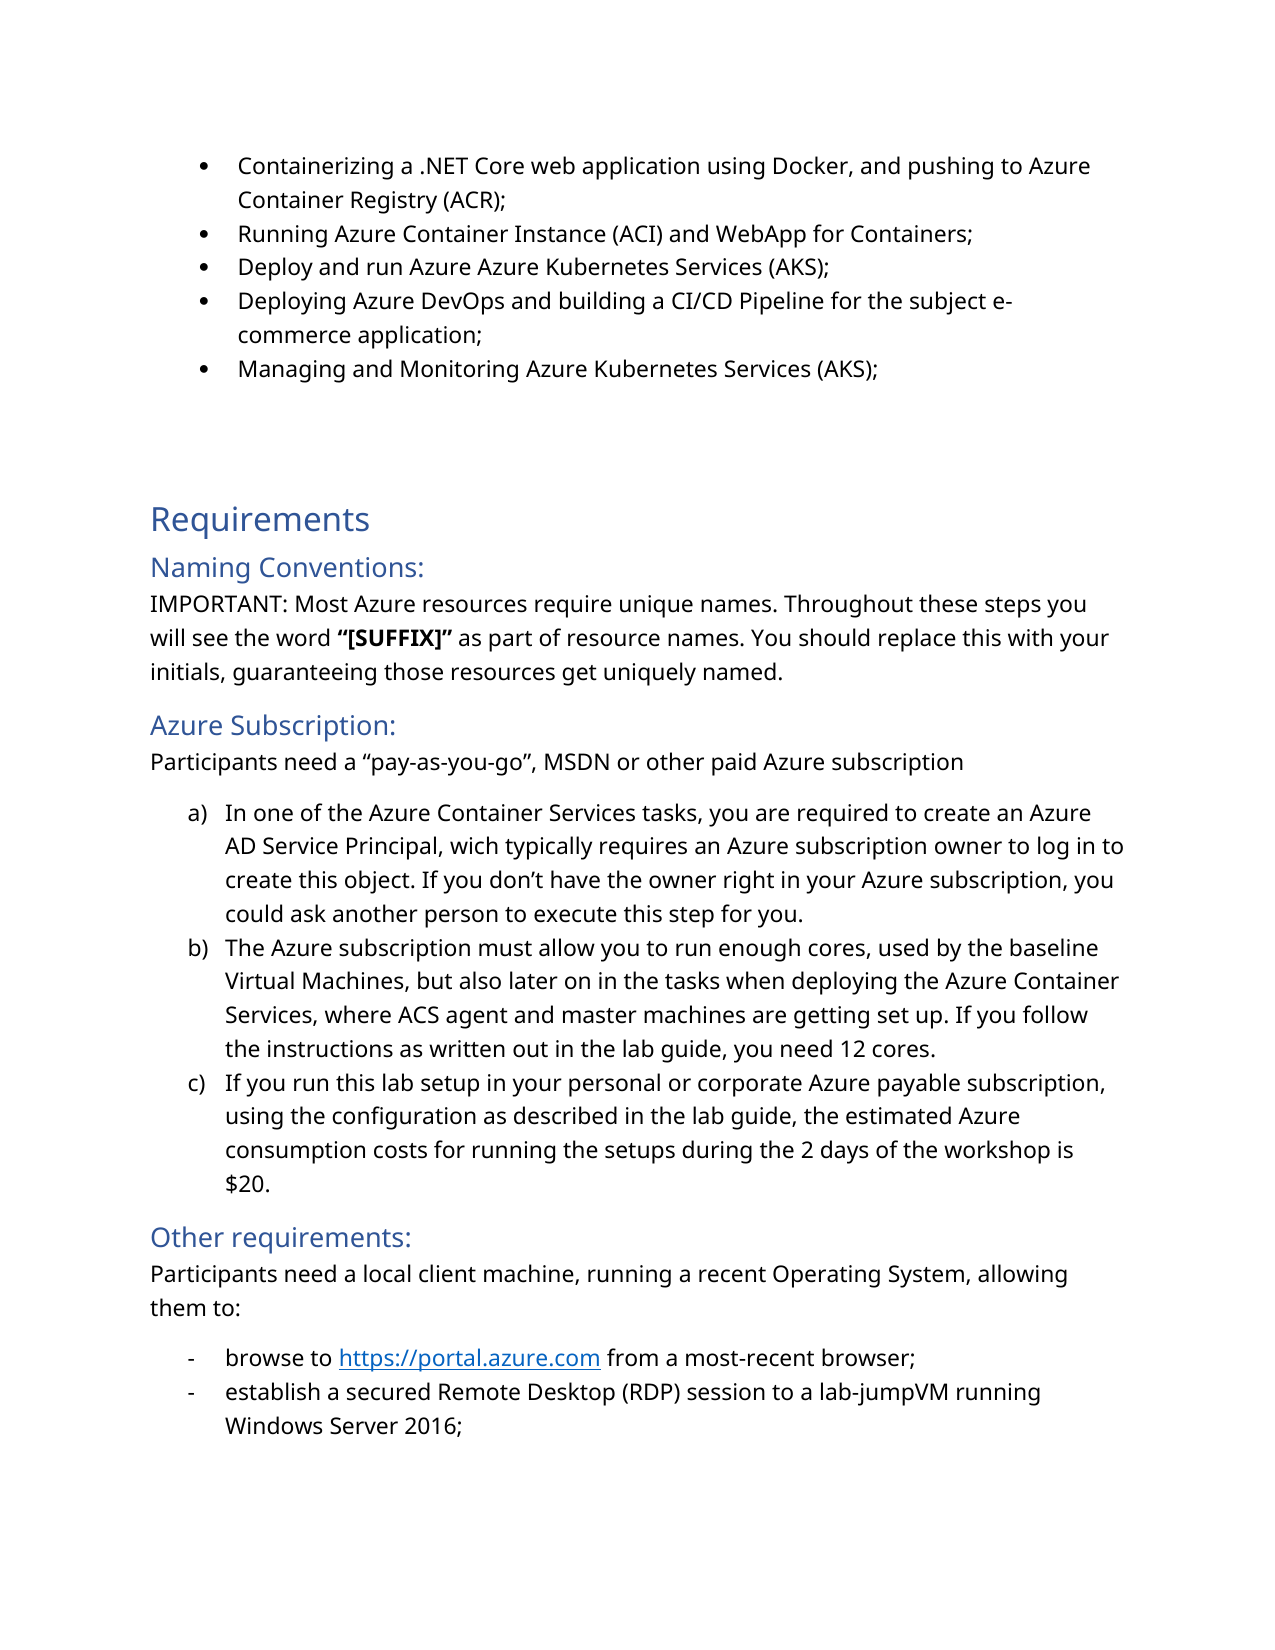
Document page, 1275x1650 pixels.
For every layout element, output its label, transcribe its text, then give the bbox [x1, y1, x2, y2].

list Managing and Monitoring Azure Kubernetes Services (AKS); [200, 352, 1125, 384]
text IMPORTANT: Most Azure resources require unique names. Throughout these steps you will see the word “[SUFFIX]” as part of resource names. You should replace this with your initials, guaranteeing those resources get uniquely named. [150, 588, 1125, 687]
subtitle Azure Subscription: [150, 706, 1125, 743]
list If you run this lab setup in your personal or corporate Azure payable subscription, using the configuration as described in the lab guide, the estimated Azure consumption costs for running the setups during the 2 days of the workshop is $20. [187, 1066, 1125, 1199]
list browse to https://portal.azure.com from a most-recent browser; [187, 1342, 1125, 1373]
list Running Azure Container Instance (ACI) and WebApp for Containers; [200, 217, 1125, 249]
text Participants need a local client machine, running a recent Operating System, allowing them to: [150, 1258, 1125, 1323]
list In one of the Azure Container Services tasks, you are required to create an Azure AD Service Principal, wich typically requires an Azure subscription owner to log in to create this object. If you don’t have the owner right in your Azure subscription, you could ask another person to execute this step for you. [187, 796, 1125, 929]
list Deploy and run Azure Azure Kubernetes Services (AKS); [200, 251, 1125, 282]
subtitle Requirements [150, 495, 1125, 541]
list Containerizing a .NET Core web application using Docker, and pushing to Azure Container Registry (ACR); [200, 150, 1125, 215]
text Participants need a “pay-as-you-go”, MSDN or other paid Azure subscription [150, 746, 1125, 777]
subtitle Other requirements: [150, 1218, 1125, 1255]
list Deploying Azure DevOps and building a CI/CD Pipeline for the subject e-commerce application; [200, 285, 1125, 350]
subtitle Naming Conventions: [150, 548, 1125, 585]
list The Azure subscription must allow you to run enough cores, used by the baseline Virtual Machines, but also later on in the tasks when deploying the Azure Container Services, where ACS agent and master machines are getting set up. If you follow the instructions as written out in the lab guide, you need 12 cores. [187, 931, 1125, 1064]
list establish a secured Remote Desktop (RDP) session to a lab-jumpVM running Windows Server 2016; [187, 1376, 1125, 1441]
